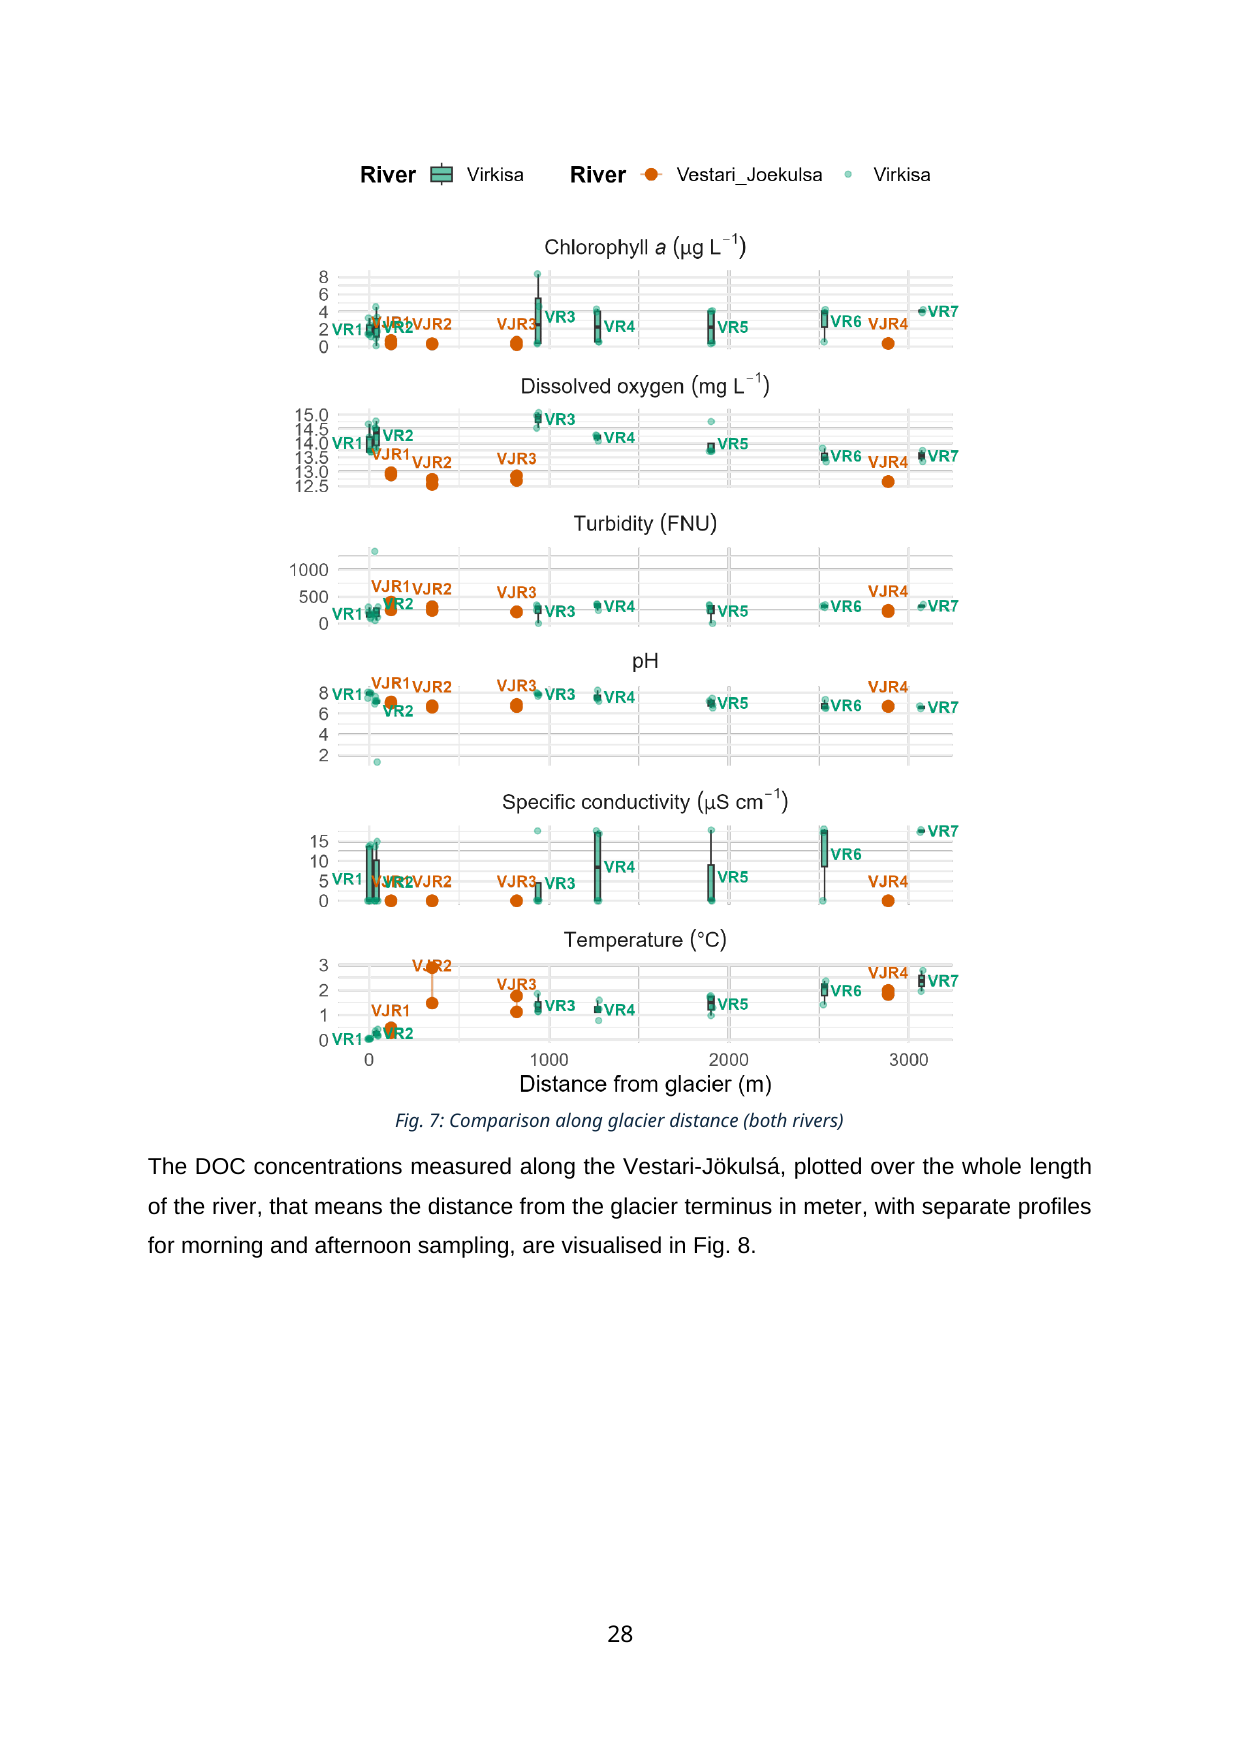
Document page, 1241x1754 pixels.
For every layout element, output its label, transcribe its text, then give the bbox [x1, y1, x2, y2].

text The DOC concentrations measured along the Vestari-Jökulsá, plotted over the whole length of the river, that means the distance from the glacier terminus in meter, with separate profiles for morning and afternoon sampling, are visualised in Fig. 7. [148, 1153, 1093, 1258]
text Fig. 7: Comparison along glacier distance (both rivers) [148, 1107, 1093, 1132]
picture [277, 147, 963, 1107]
